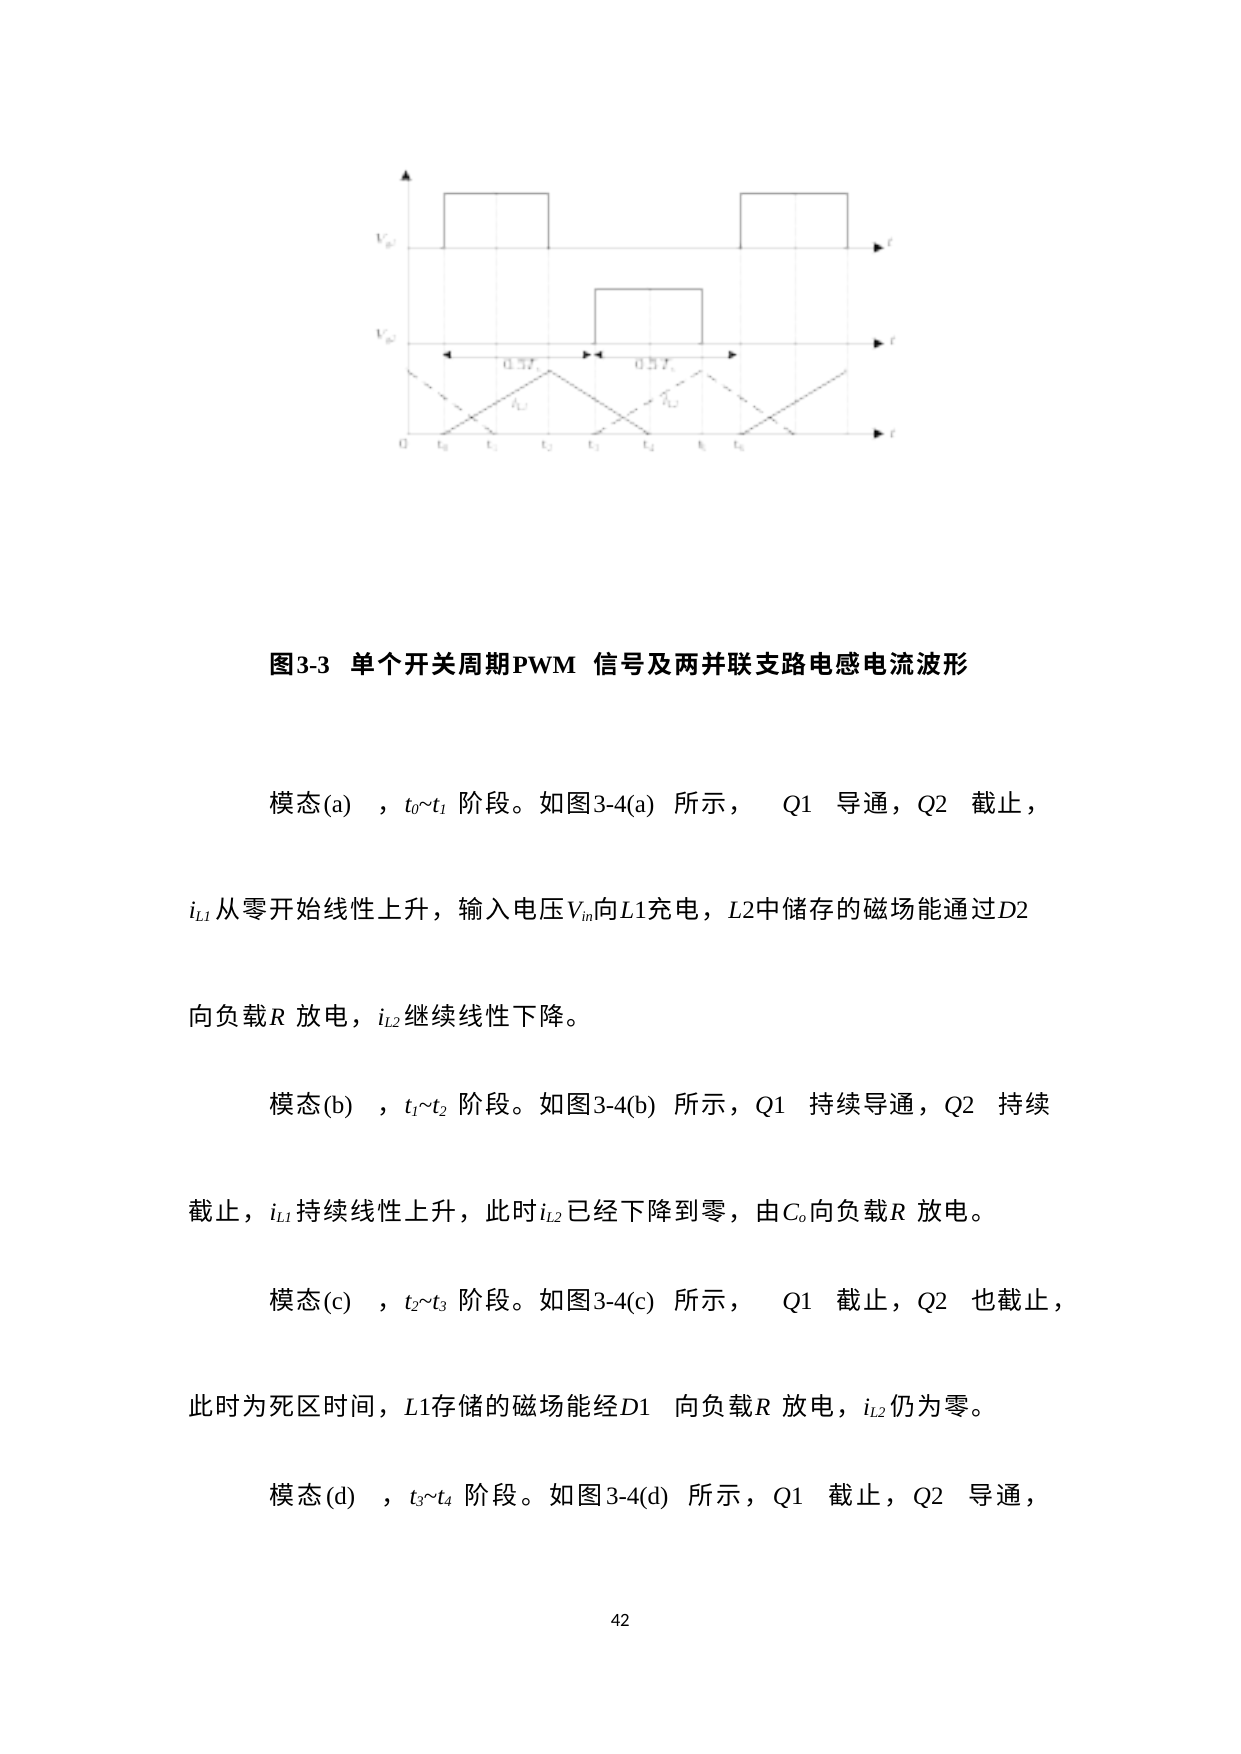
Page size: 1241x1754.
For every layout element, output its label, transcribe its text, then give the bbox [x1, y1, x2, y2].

text 模态(c)，t2~t3阶段。如图3-4(c)所示， Q1截止，Q2也截止，此时为死区时间，L1存储的磁场能经D1向负载R放电，iL2仍为零。 [188, 1263, 1052, 1440]
text 模态(a)，t0~t1阶段。如图3-4(a)所示， Q1导通，Q2截止， iL1从零开始线性上升，输入电压Vin向L1充电，L2中储存的磁场能通过D2向负载R放电，iL2继续线性下降。 [188, 766, 1052, 1049]
text 模态(b)，t1~t2阶段。如图3-4(b)所示，Q1持续导通，Q2持续截止，iL1持续线性上升，此时iL2已经下降到零，由Co向负载R放电。 [188, 1068, 1052, 1245]
text 图3-3 单个开关周期PWM信号及两并联支路电感电流波形 [188, 627, 1052, 698]
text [188, 1458, 1052, 1529]
